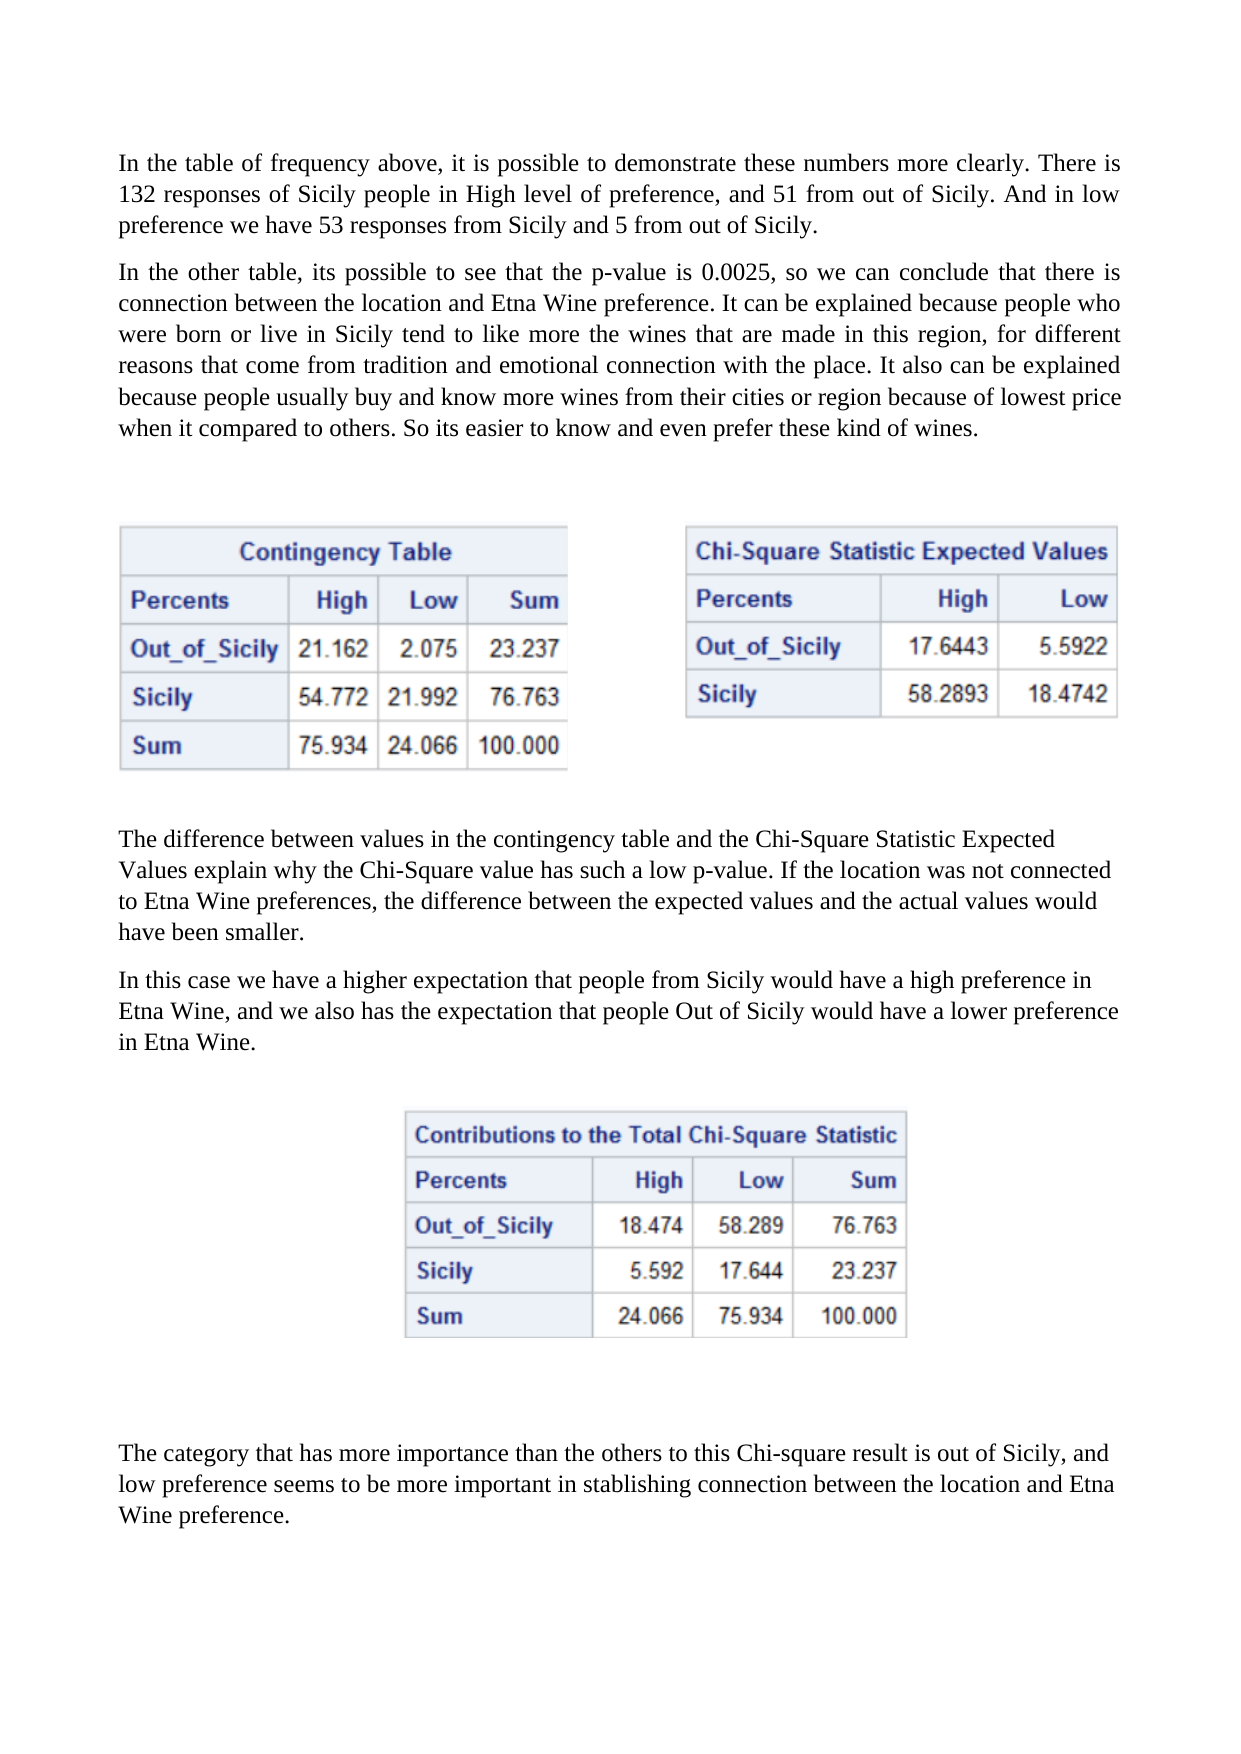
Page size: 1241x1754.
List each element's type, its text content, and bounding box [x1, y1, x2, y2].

picture [683, 521, 1118, 717]
text In this case we have a higher expectation that people from Sicily would have a high preference in Etna Wine, and we also has the expectation that people Out of Sicily would have a lower preference in Etna Wine. [118, 965, 1122, 1056]
picture [117, 521, 568, 771]
text In the other table, its possible to see that the p-value is 0.0025, so we can conclude that there is connection between the location and Etna Wine preference. It can be explained because people who were born or live in Sicily tend to like more the wines that are made in this region, for different reasons that come from tradition and emotional connection with the place. It also can be explained because people usually buy and know more wines from their cities or region because of lowest price when it compared to others. So its easier to know and even prefer these kind of wines. [118, 257, 1122, 441]
picture [401, 1106, 908, 1337]
text The difference between values in the contingency table and the Chi-Square Statistic Expected Values explain why the Chi-Square value has such a low p-value. If the location was not connected to Etna Wine preferences, the difference between the expected values and the actual values would have been smaller. [118, 824, 1122, 946]
text The category that has more importance than the others to this Chi-square result is out of Sicily, and low preference seems to be more important in stablishing connection between the location and Etna Wine preference. [118, 1438, 1122, 1529]
text In the table of frequency above, it is possible to demonstrate these numbers more clearly. There is 132 responses of Sicily people in High level of preference, and 51 from out of Sicily. And in low preference we have 53 responses from Sicily and 5 from out of Sicily. [118, 148, 1122, 238]
